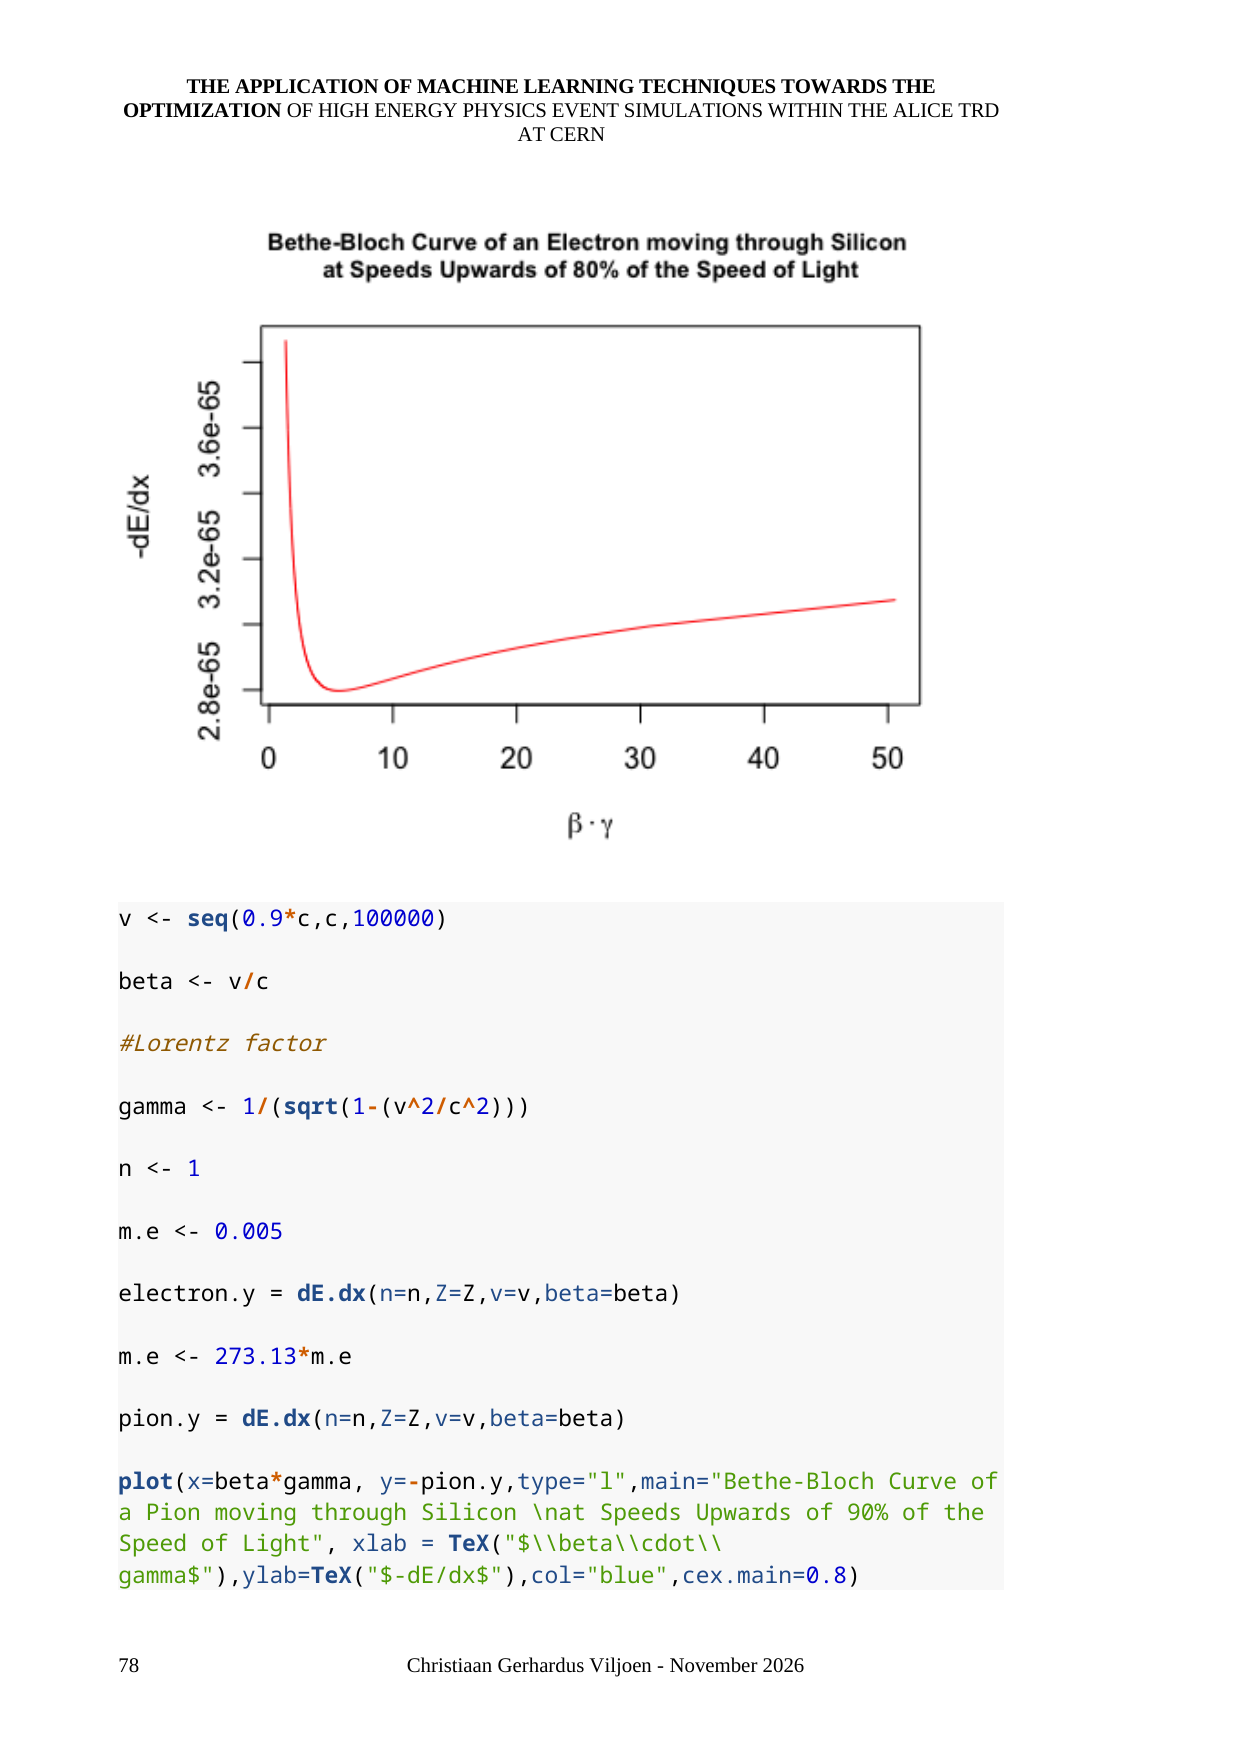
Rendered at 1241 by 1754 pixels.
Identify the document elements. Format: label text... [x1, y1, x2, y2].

picture [118, 183, 994, 884]
text v <- seq(0.9*c,c,100000) beta <- v/c #Lorentz factor gamma <- 1/(sqrt(1-(v^2/c^2))) n <- 1 m.e <- 0.005 electron.y = dE.dx(n=n,Z=Z,v=v,beta=beta) m.e <- 273.13*m.e pion.y = dE.dx(n=n,Z=Z,v=v,beta=beta) plot(x=beta*gamma, y=-pion.y,type="l",main="Bethe-Bloch Curve of a Pion moving through Silicon \nat Speeds Upwards of 90% of the Speed of Light", xlab = TeX("$\\beta\\cdot\\gamma$"),ylab=TeX("$-dE/dx$"),col="blue",cex.main=0.8) [118, 902, 1004, 1590]
